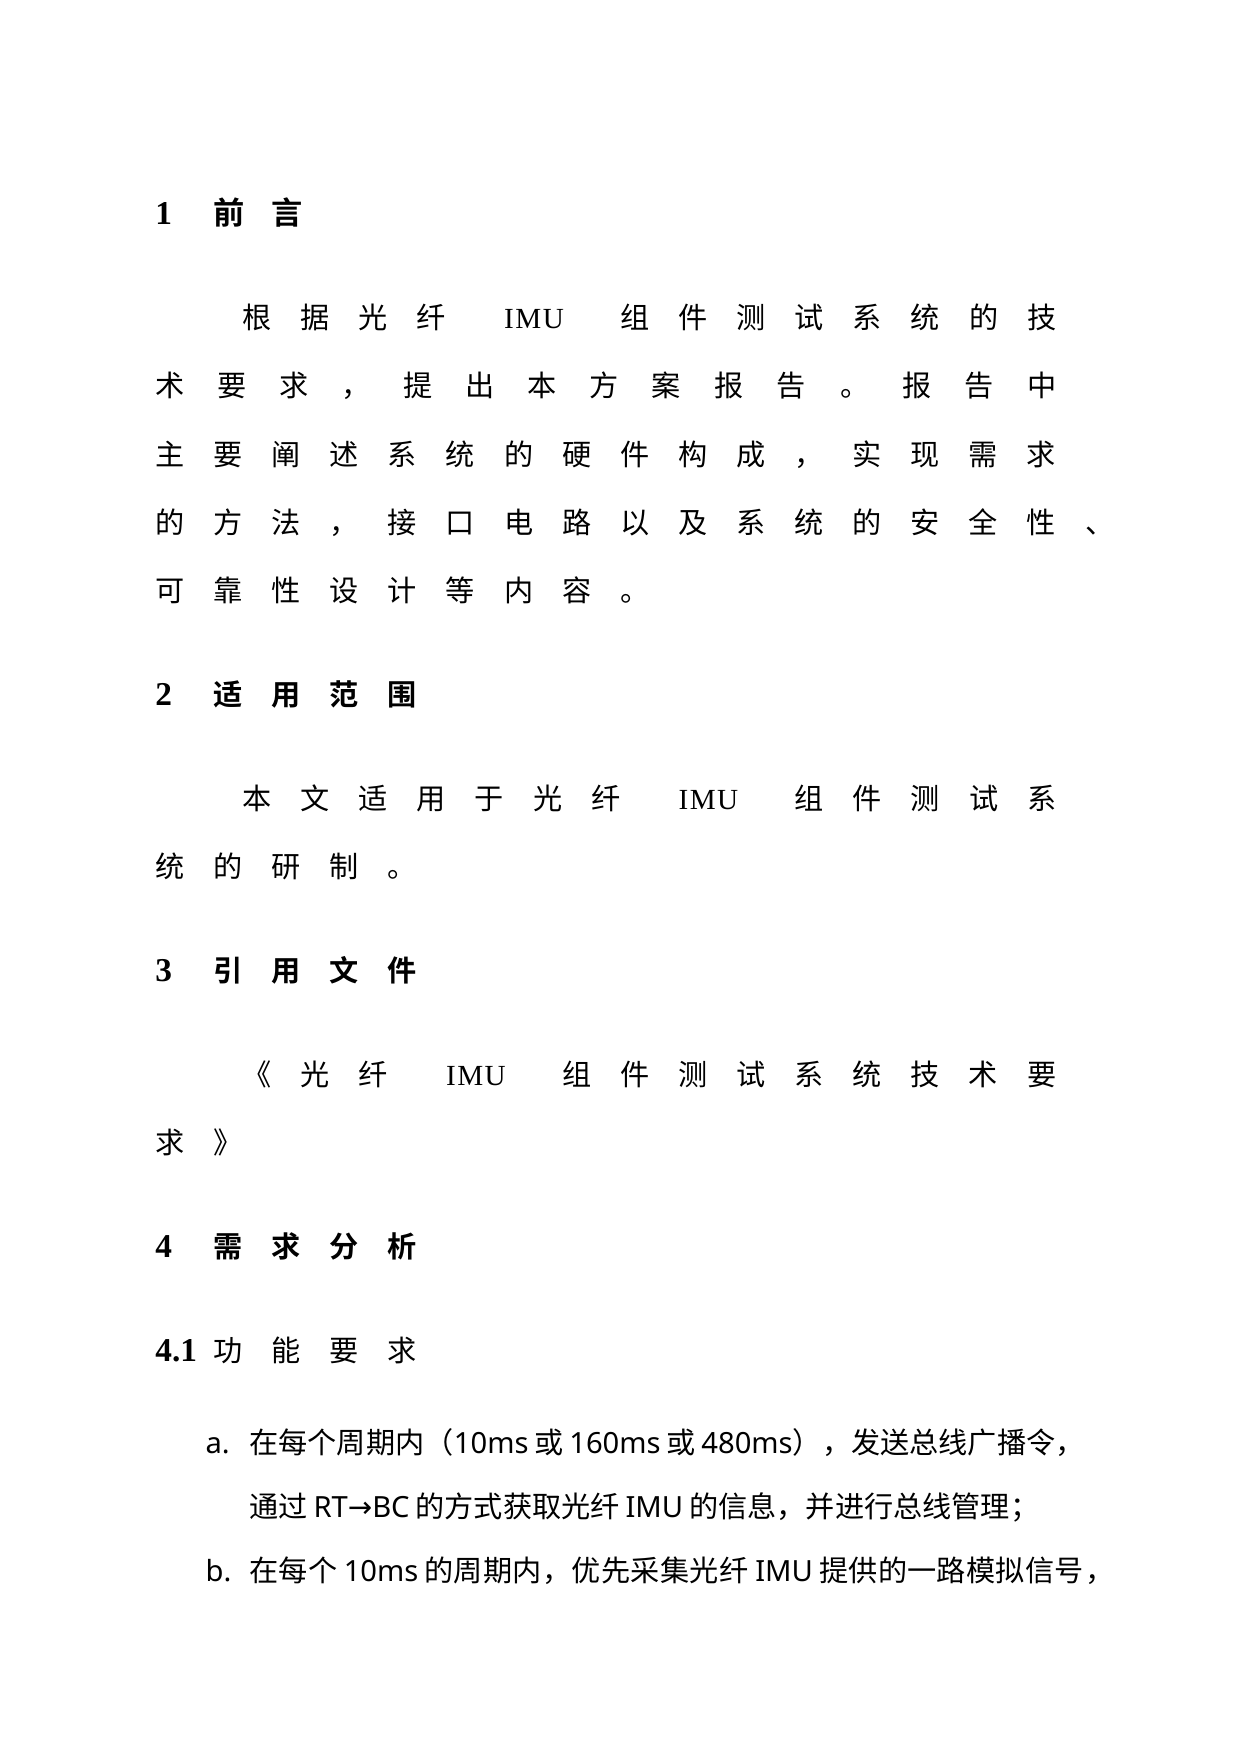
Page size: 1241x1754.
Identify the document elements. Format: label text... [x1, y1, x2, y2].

list 在每个周期内（10ms或160ms或480ms），发送总线广播令，通过RT→BC的方式获取光纤IMU的信息，并进行总线管理； [205, 1420, 1085, 1526]
subtitle 适用范围 [155, 670, 1085, 715]
subtitle 功能要求 [151, 1326, 1085, 1372]
subtitle 需求分析 [155, 1222, 1085, 1268]
subtitle 前言 [155, 188, 1085, 233]
text 《光纤IMU组件测试系统技术要求》 [155, 1050, 1085, 1164]
subtitle 引用文件 [155, 946, 1085, 992]
text 本文适用于光纤IMU组件测试系统的研制。 [155, 774, 1085, 887]
text 根据光纤IMU组件测试系统的技术要求，提出本方案报告。报告中主要阐述系统的硬件构成，实现需求的方法，接口电路以及系统的安全性、可靠性设计等内容。 [155, 293, 1085, 611]
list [205, 1547, 1085, 1589]
